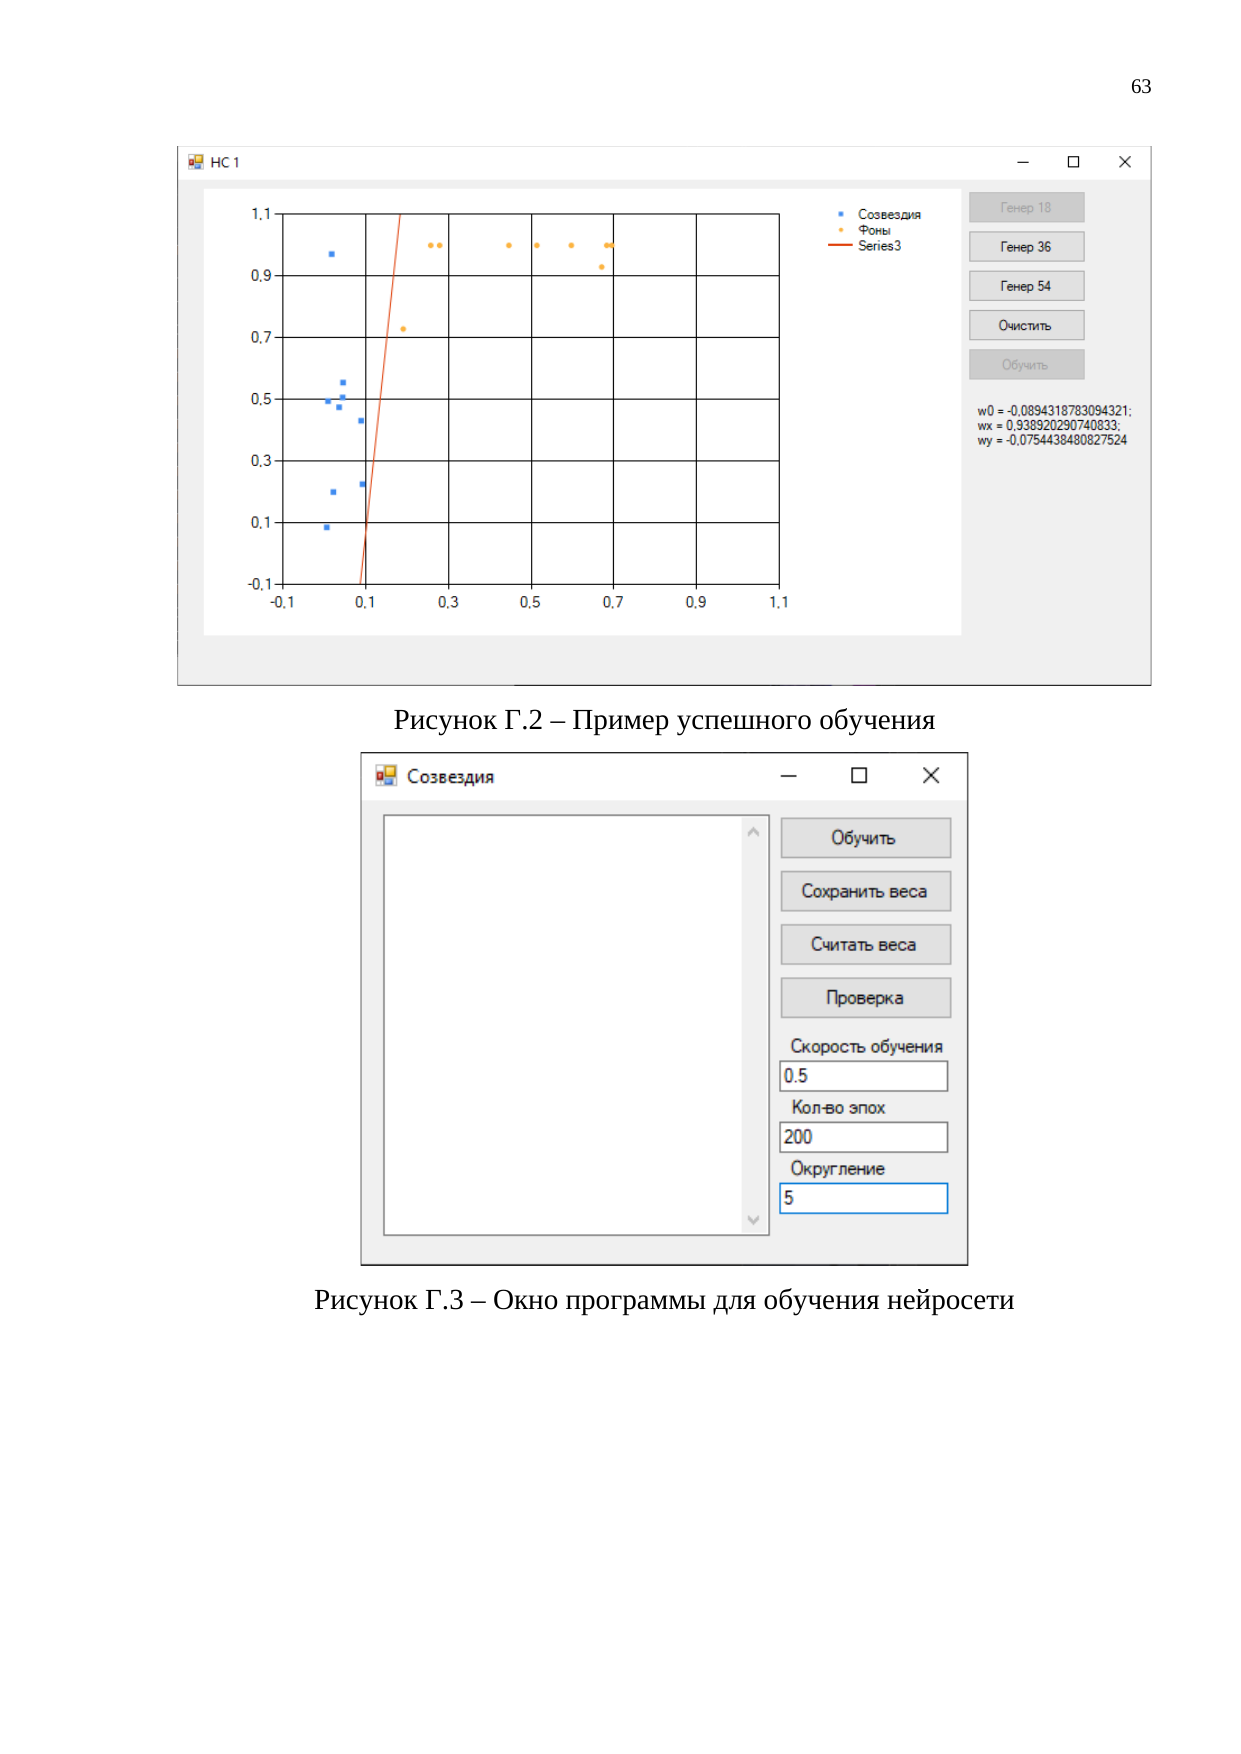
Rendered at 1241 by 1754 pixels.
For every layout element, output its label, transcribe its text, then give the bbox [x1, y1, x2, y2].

subtitle Рисунок Г.3 – Окно программы для обучения нейросети [177, 1282, 1152, 1316]
picture [360, 752, 969, 1266]
picture [177, 146, 1152, 686]
subtitle Рисунок Г.2 – Пример успешного обучения [177, 702, 1152, 736]
